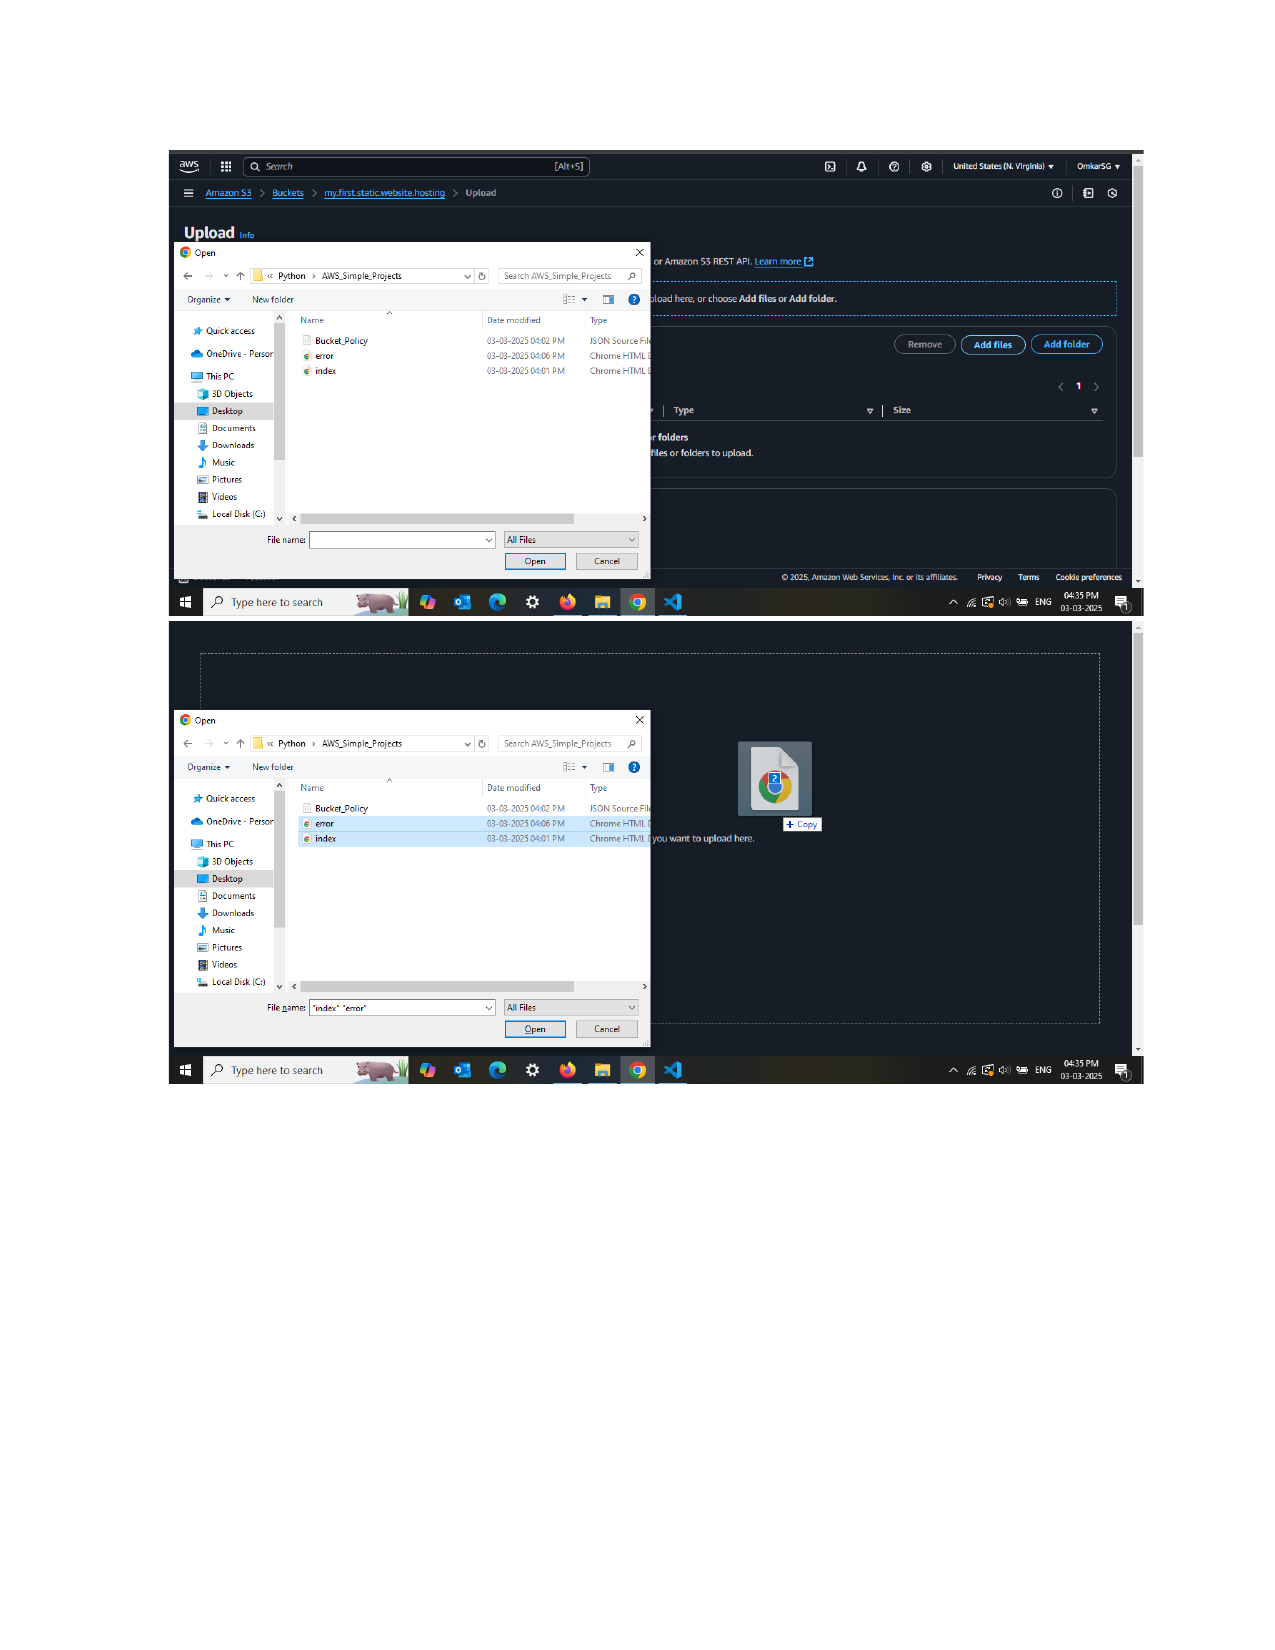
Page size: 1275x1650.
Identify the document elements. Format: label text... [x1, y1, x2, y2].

text 4. Set Bucket Policy for Public Access [150, 150, 1125, 1083]
